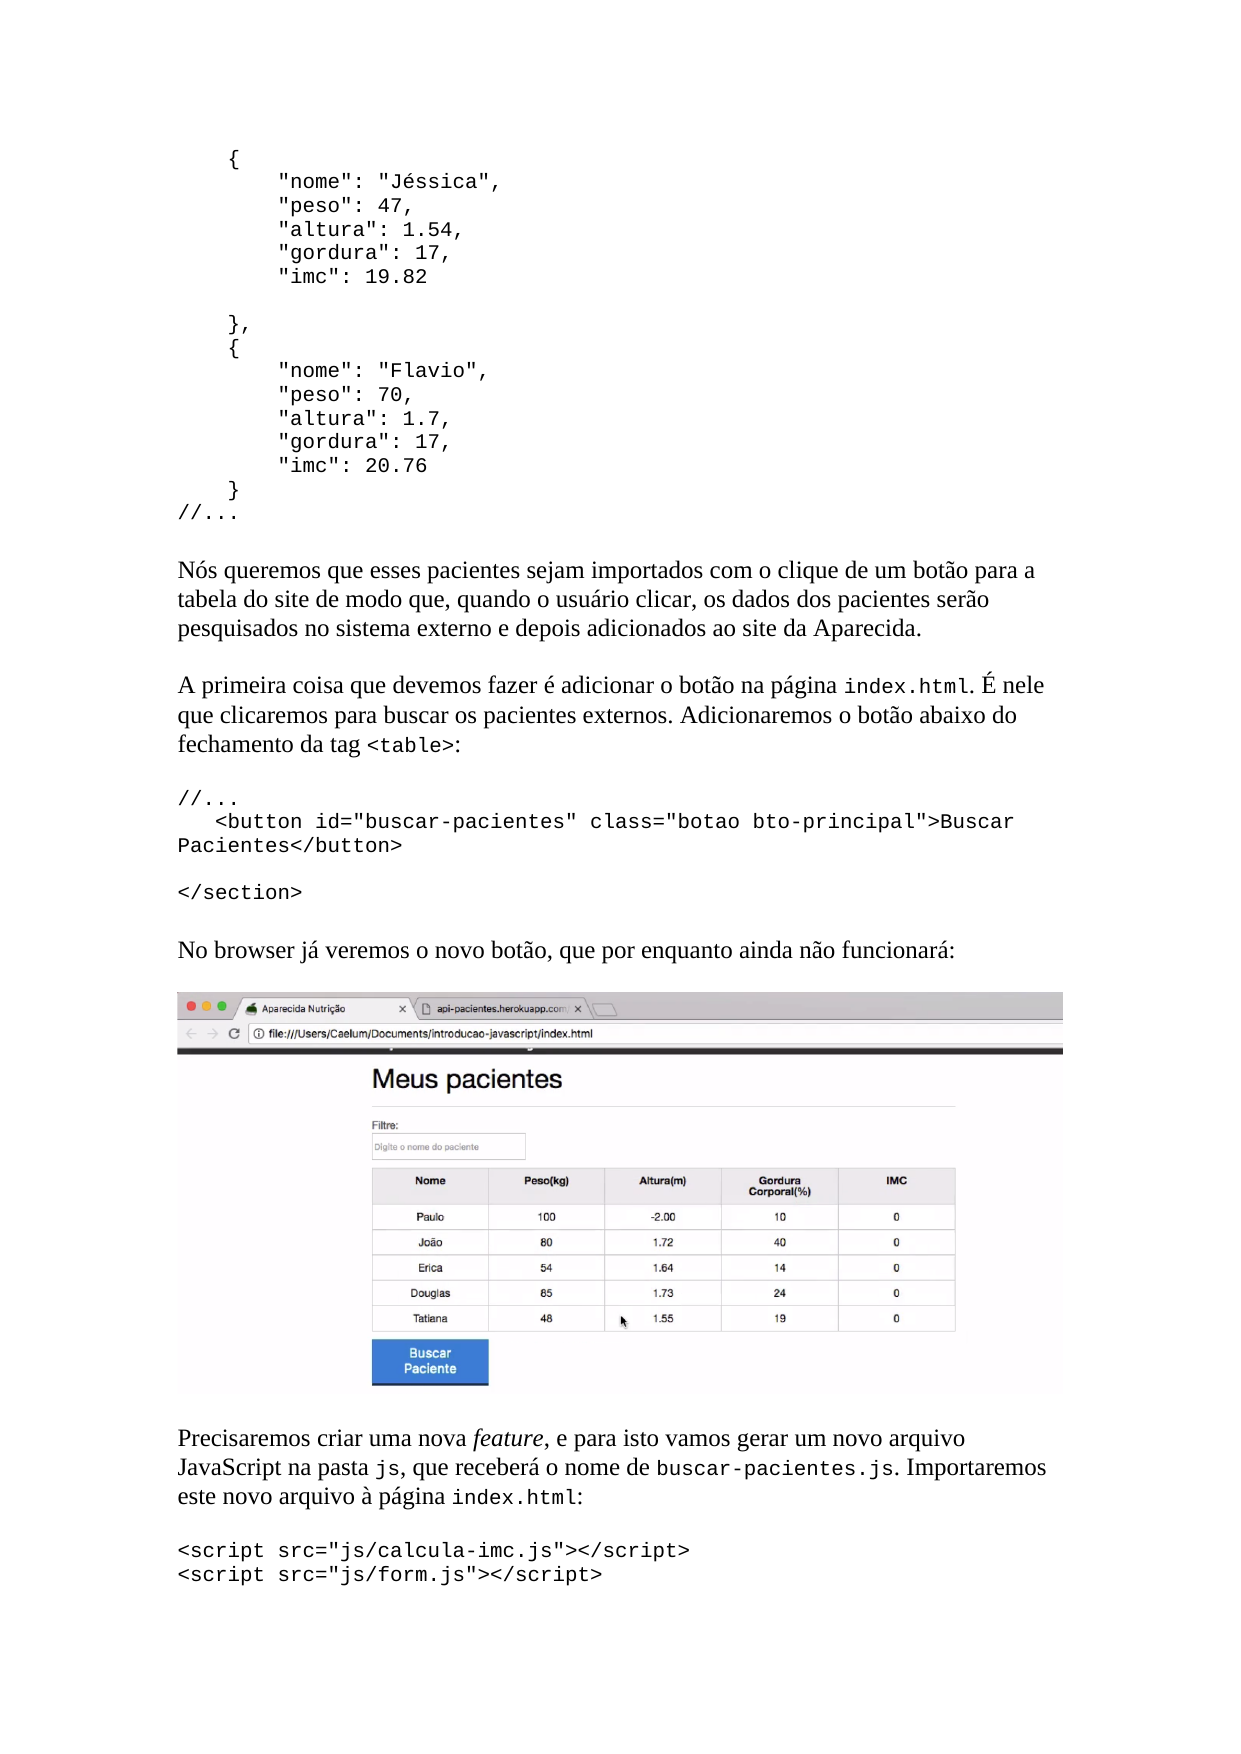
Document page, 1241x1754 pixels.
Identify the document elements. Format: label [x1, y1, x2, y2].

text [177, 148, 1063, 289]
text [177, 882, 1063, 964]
picture [177, 992, 1063, 1394]
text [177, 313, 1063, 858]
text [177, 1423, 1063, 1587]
